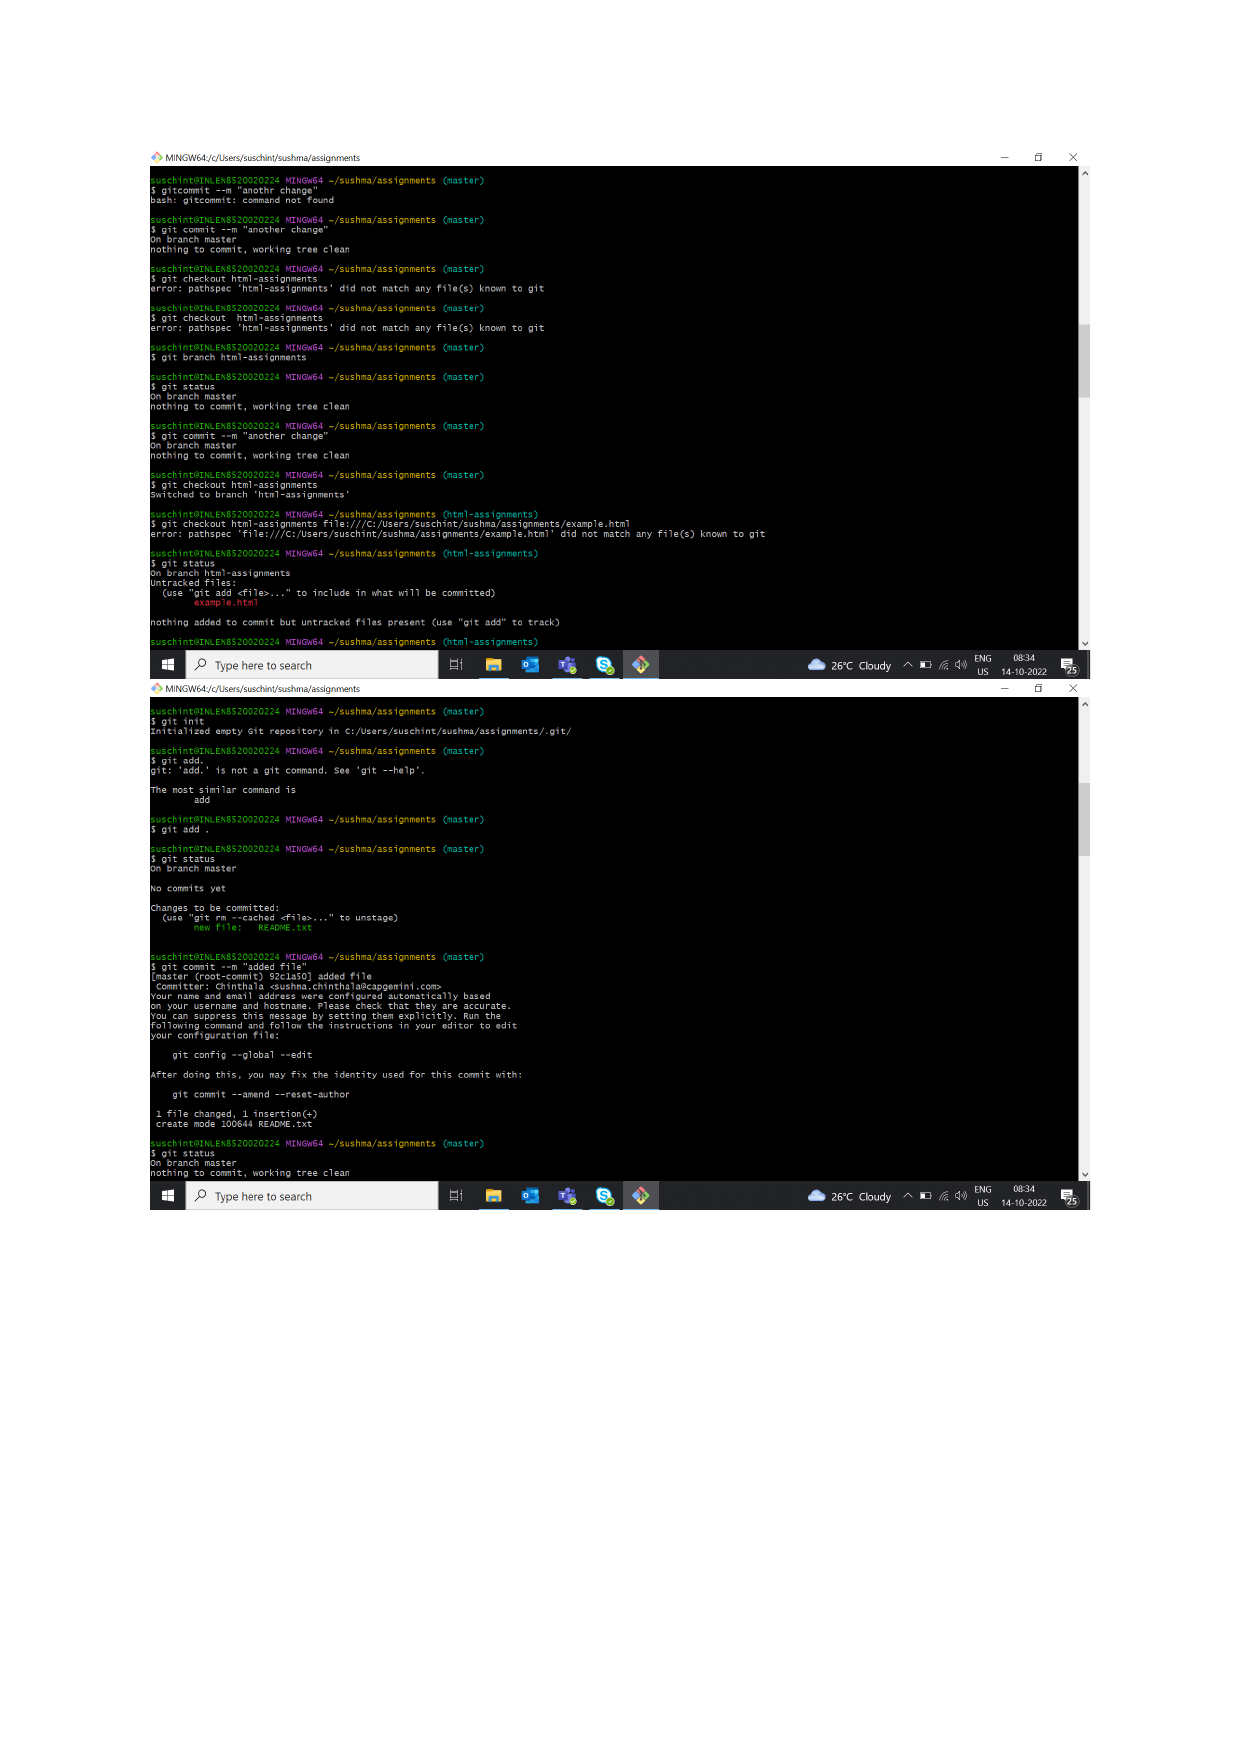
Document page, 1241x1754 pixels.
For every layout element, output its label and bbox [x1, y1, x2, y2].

picture [150, 150, 1091, 679]
picture [150, 681, 1091, 1210]
